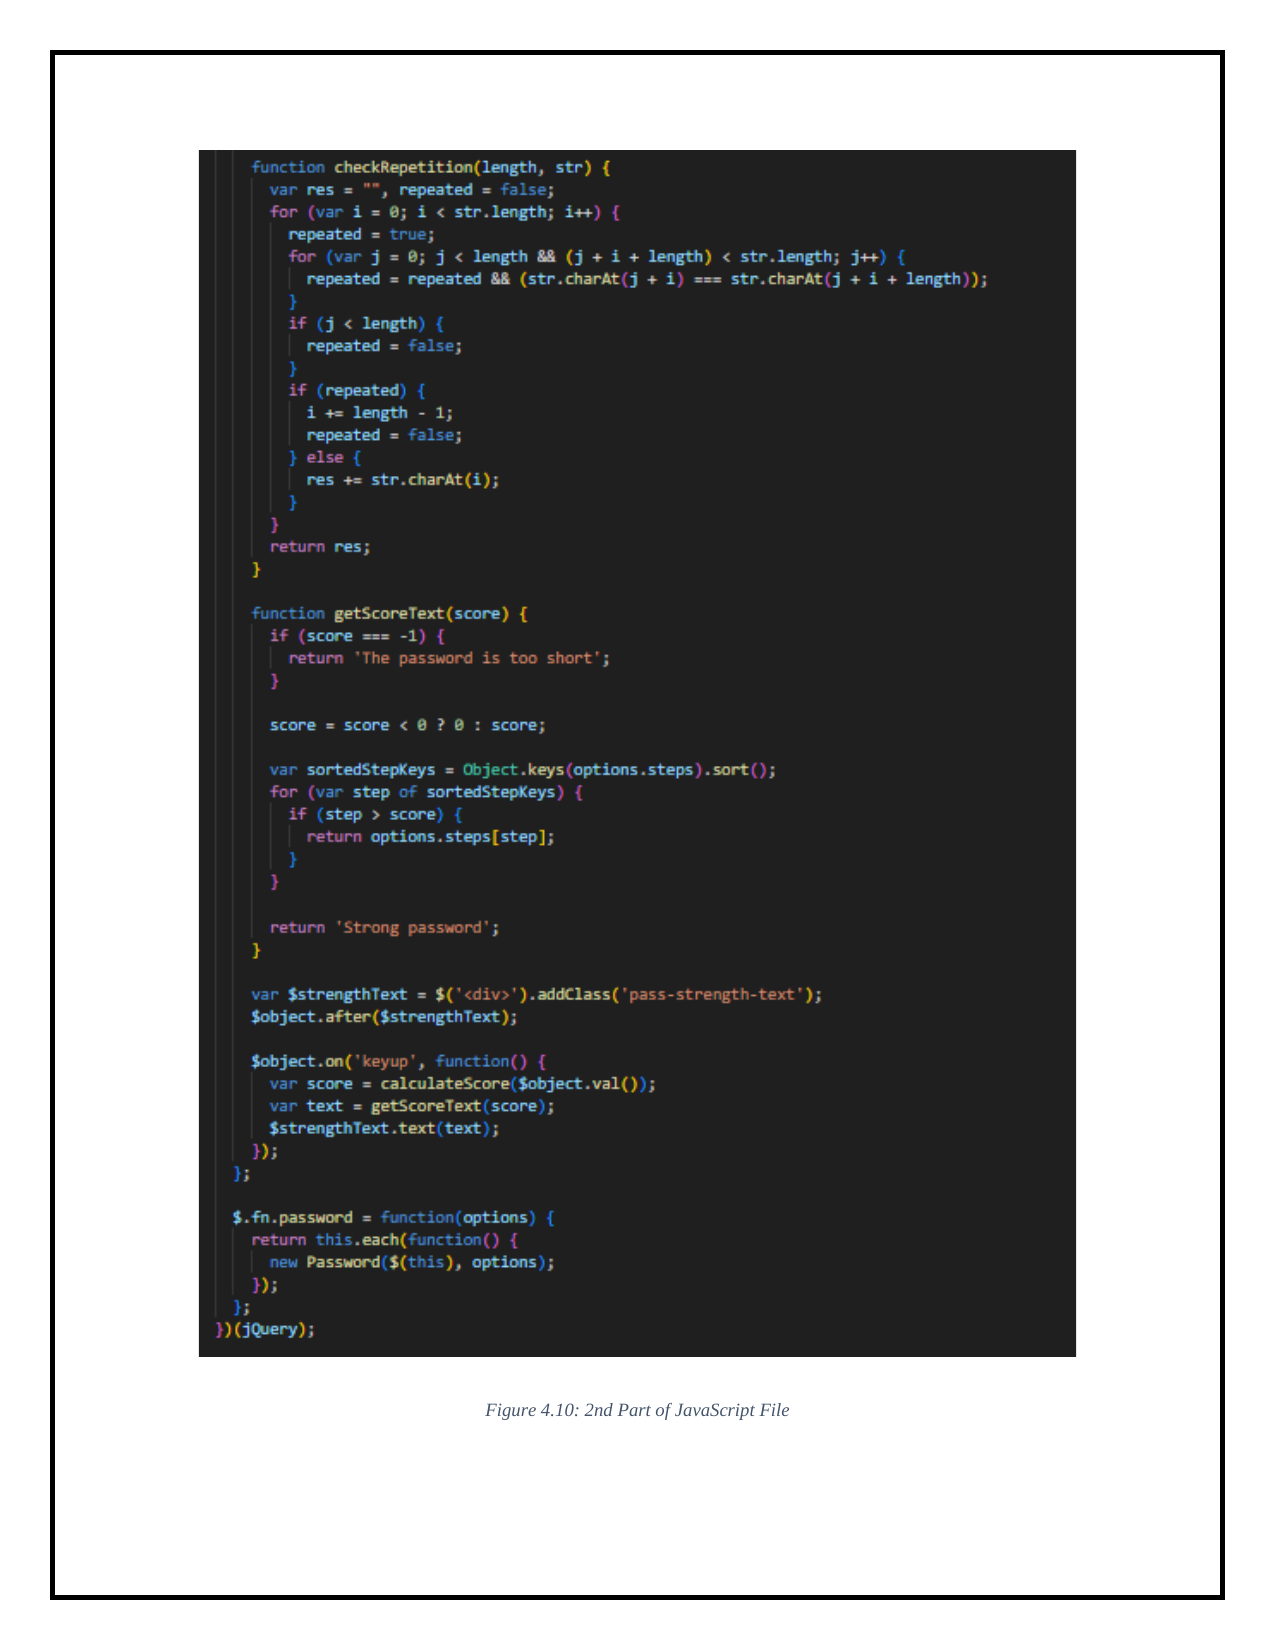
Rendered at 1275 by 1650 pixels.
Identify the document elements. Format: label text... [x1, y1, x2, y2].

text Figure 4.10: 2nd Part of JavaScript File [150, 1399, 1125, 1420]
picture [198, 150, 1077, 1357]
